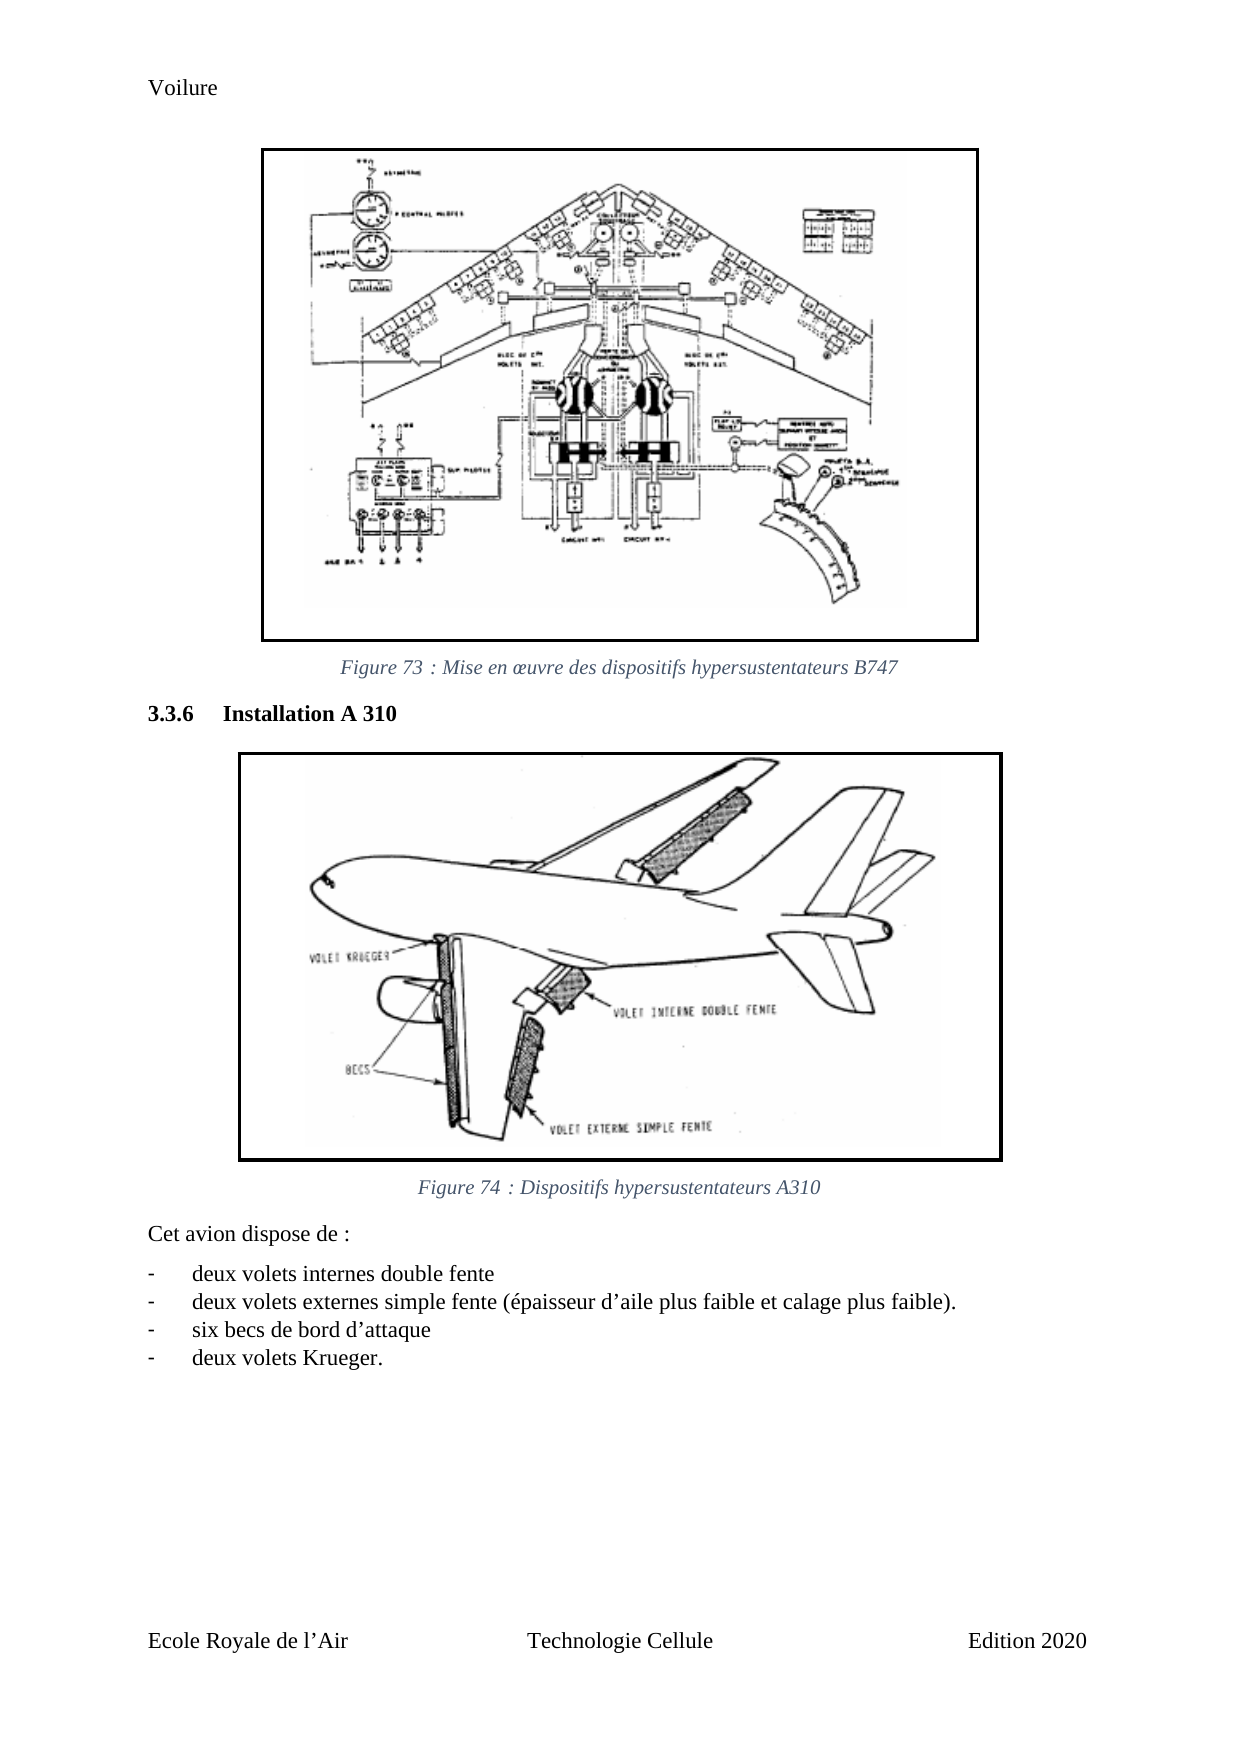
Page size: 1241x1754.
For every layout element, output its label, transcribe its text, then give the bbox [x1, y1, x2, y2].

text deux volets Krueger. [148, 1343, 1093, 1371]
text Cet avion dispose de : [148, 1220, 1093, 1246]
text Figure 73 : Mise en œuvre des dispositifs hypersustentateurs B747 [148, 655, 1093, 679]
text Figure 74 : Dispositifs hypersustentateurs A310 [148, 1175, 1093, 1199]
text six becs de bord d’attaque [148, 1315, 1093, 1343]
text deux volets externes simple fente (épaisseur d’aile plus faible et calage plus faible). [148, 1287, 1093, 1315]
subtitle Installation A 310 [148, 700, 1093, 726]
text deux volets internes double fente [148, 1259, 1093, 1287]
